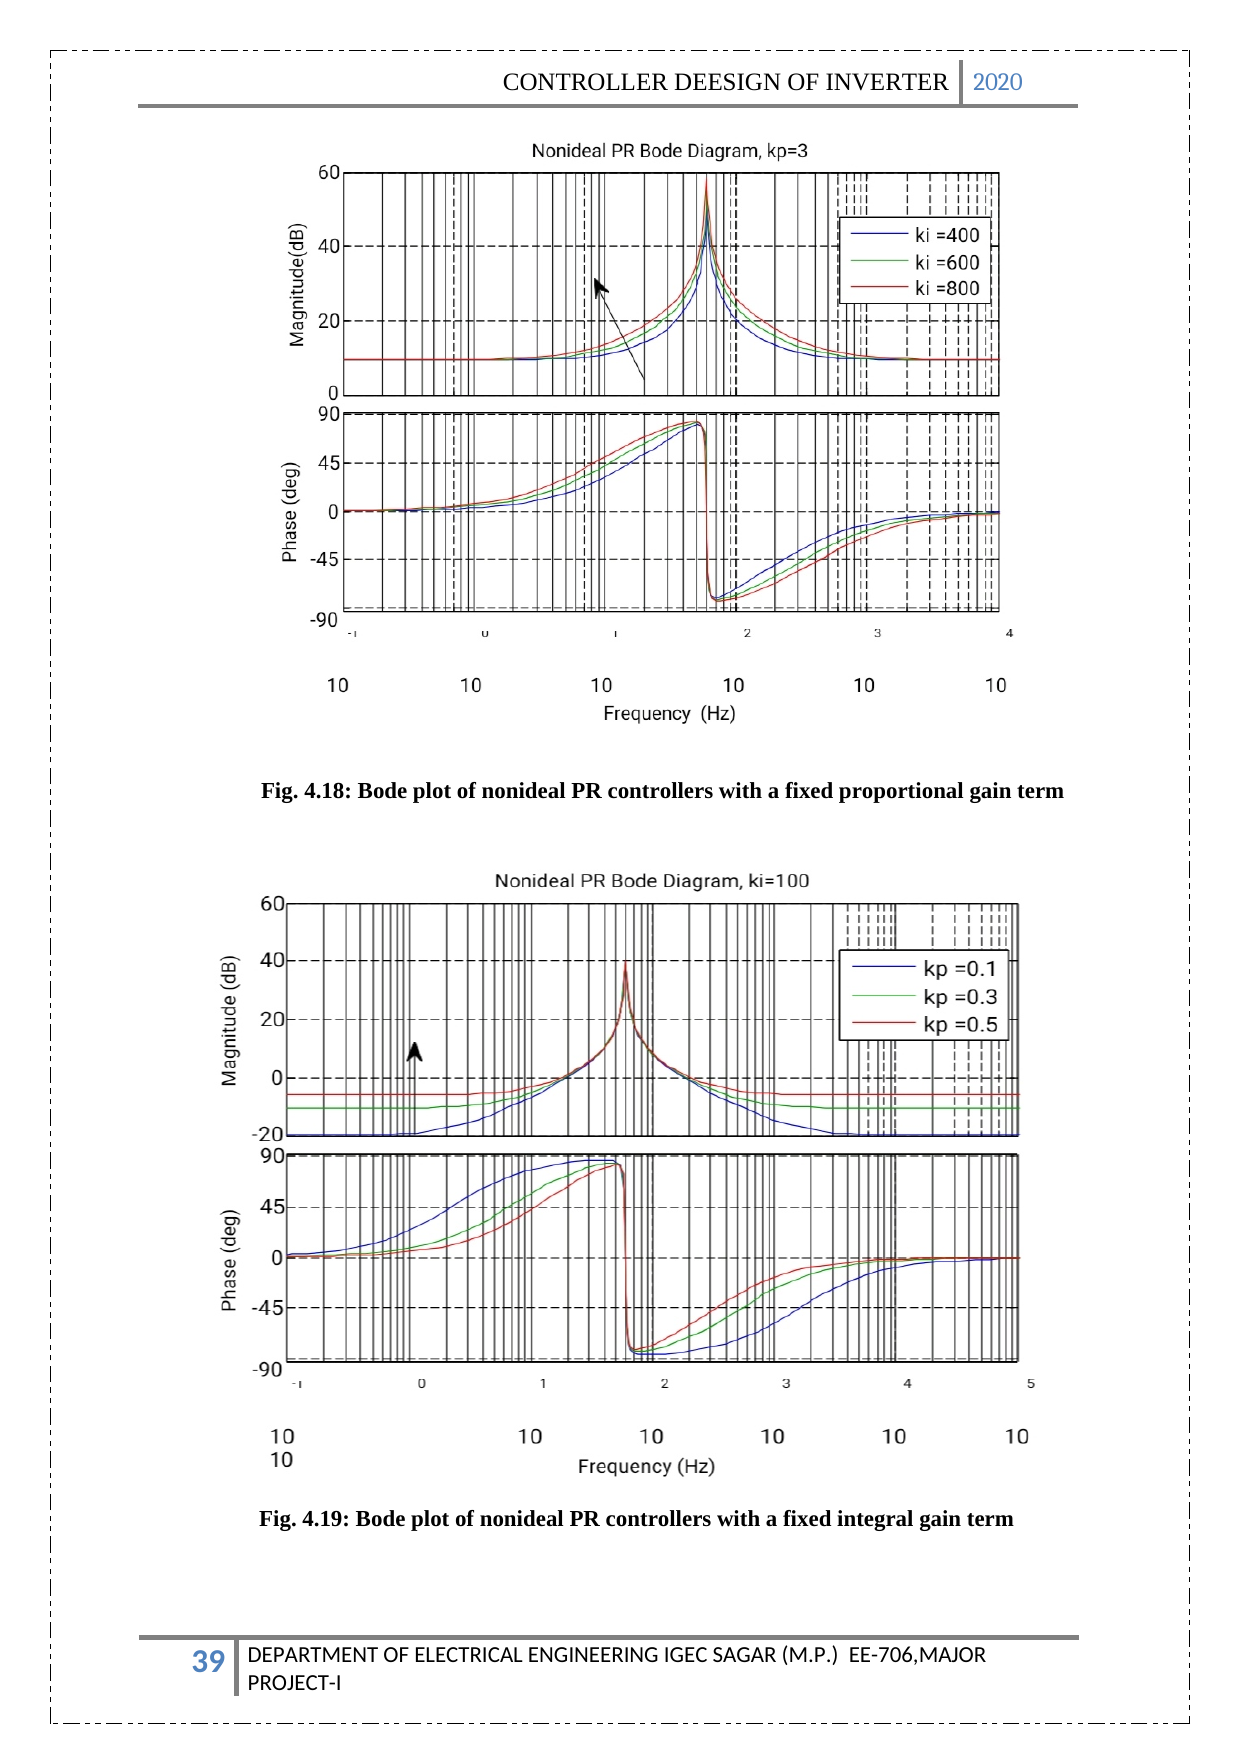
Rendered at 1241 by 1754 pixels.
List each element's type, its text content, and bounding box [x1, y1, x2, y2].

picture [258, 137, 1023, 735]
text Fig. 4.18: Bode plot of nonideal PR controllers with a fixed proportional gain term [235, 777, 1090, 803]
text Fig. 4.19: Bode plot of nonideal PR controllers with a fixed integral gain term [259, 1505, 1090, 1531]
picture [192, 862, 1048, 1480]
